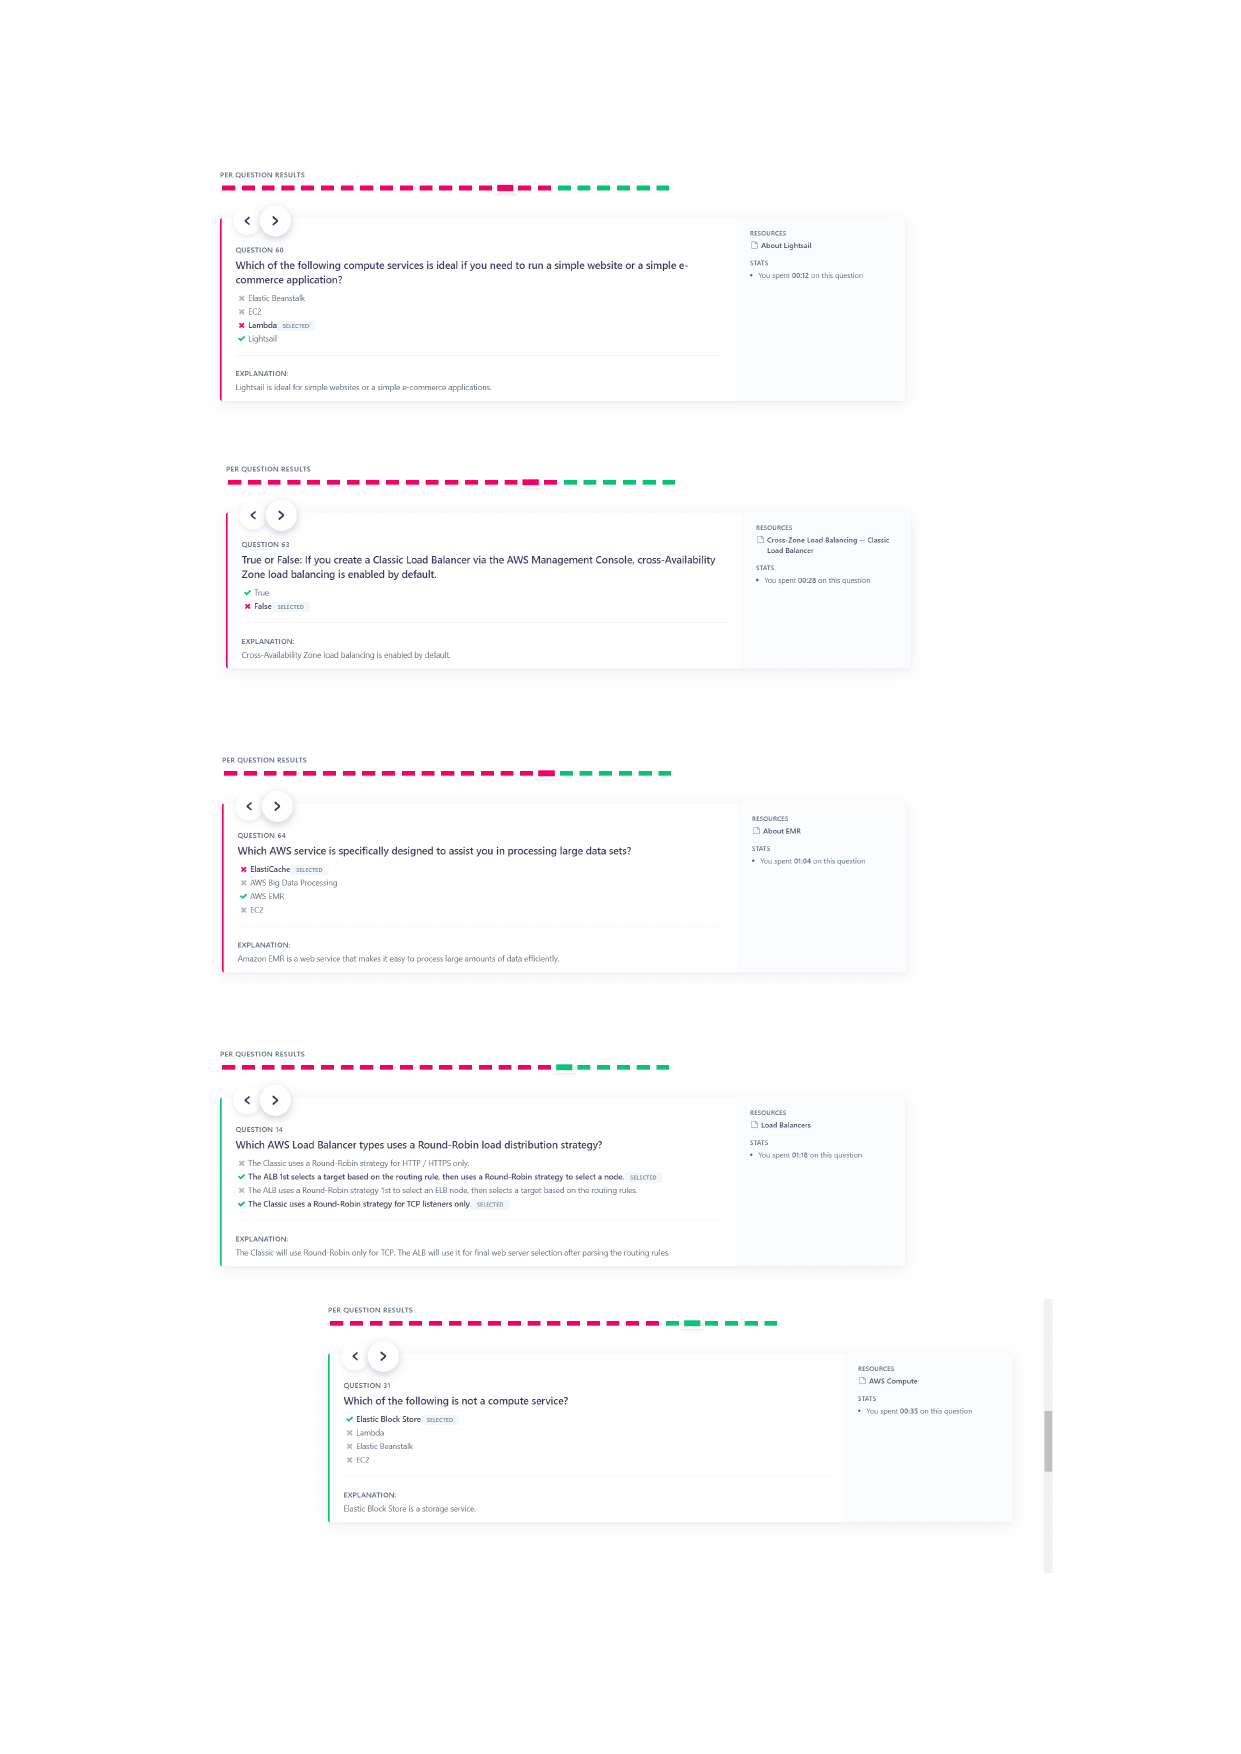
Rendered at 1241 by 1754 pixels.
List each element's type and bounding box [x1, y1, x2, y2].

picture [187, 747, 926, 988]
picture [187, 162, 921, 414]
picture [187, 1299, 1053, 1573]
picture [187, 1039, 922, 1290]
picture [187, 454, 929, 688]
